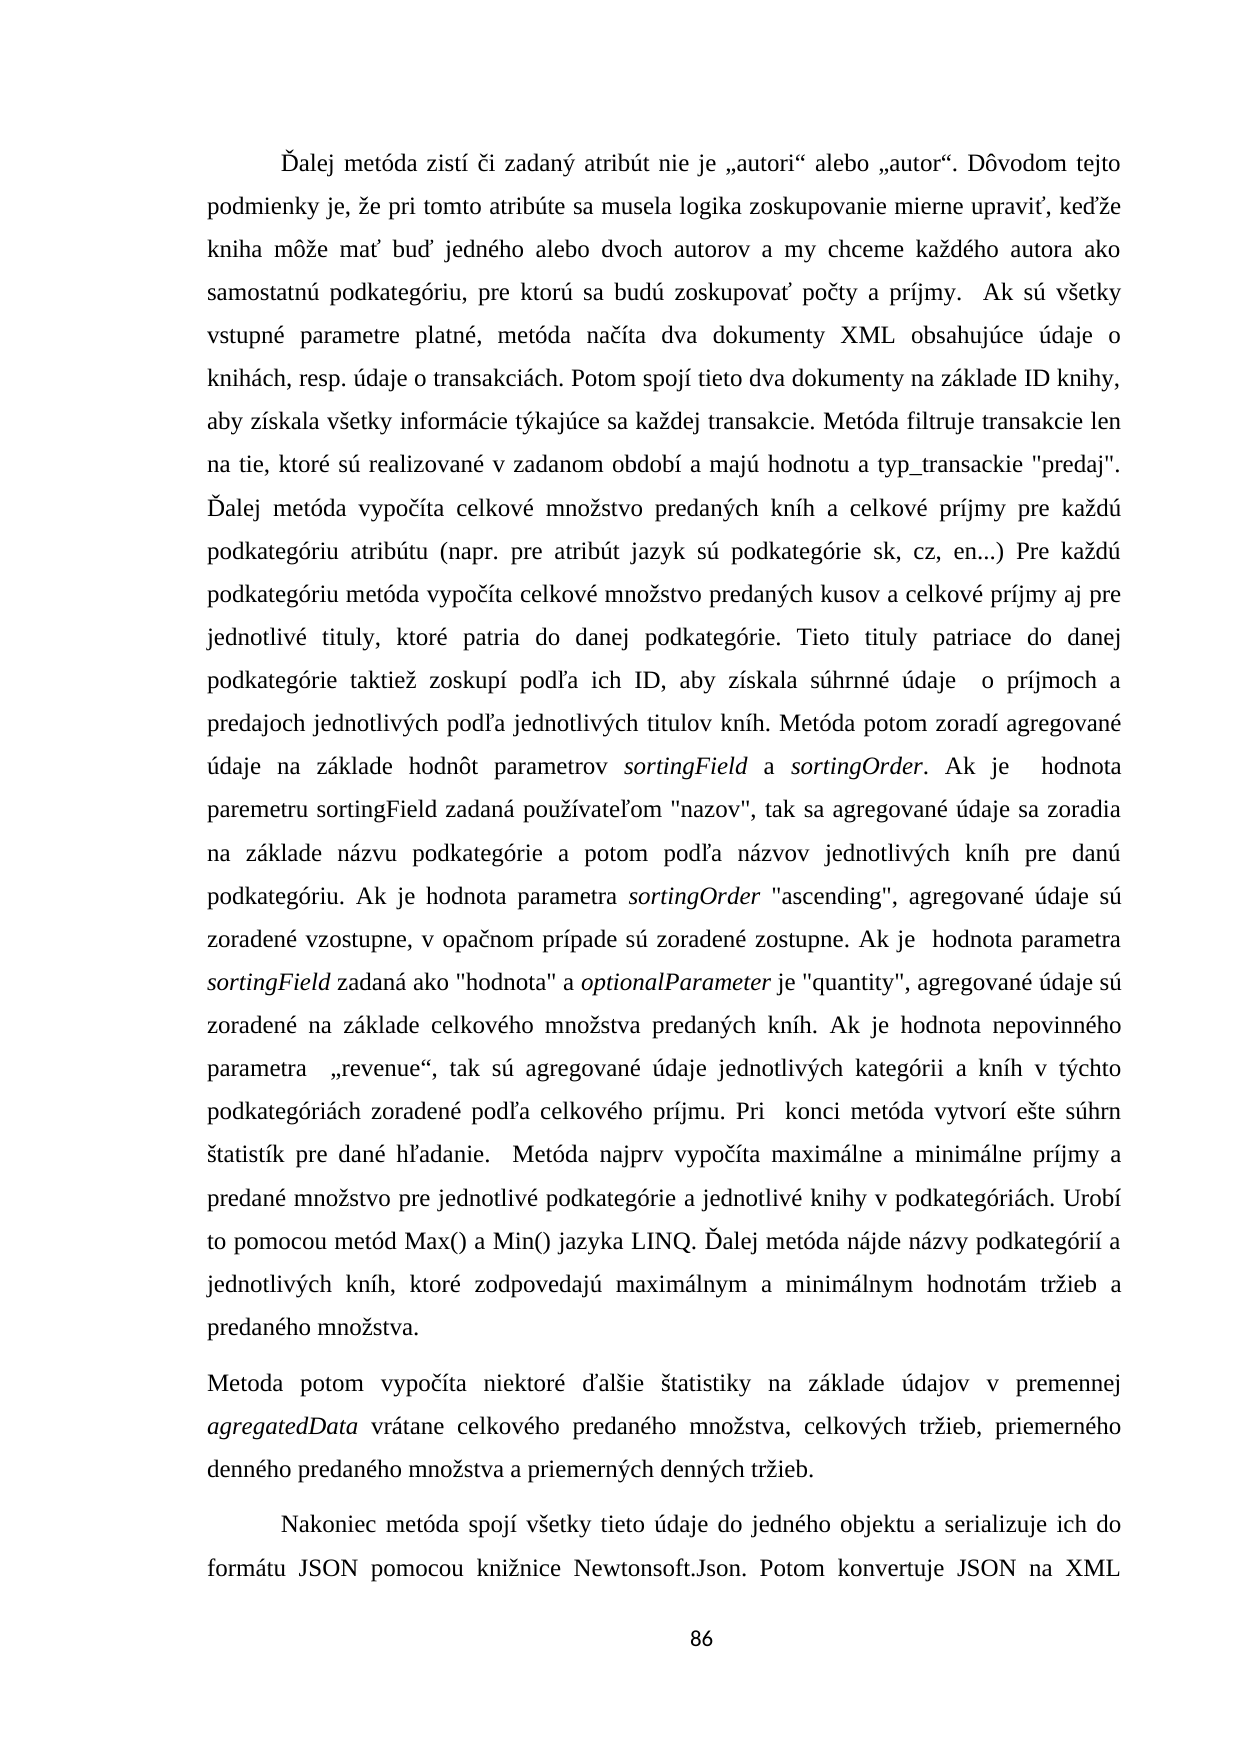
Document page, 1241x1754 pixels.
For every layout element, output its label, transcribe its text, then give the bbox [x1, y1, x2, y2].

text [207, 1509, 1122, 1581]
text Ďalej metóda zistí či zadaný atribút nie je „autori“ alebo „autor“. Dôvodom tejto podmienky je, že pri tomto atribúte sa musela logika zoskupovanie mierne upraviť, keďže kniha môže mať buď jedného alebo dvoch autorov a my chceme každého autora ako samostatnú podkategóriu, pre ktorú sa budú zoskupovať počty a príjmy. Ak sú všetky vstupné parametre platné, metóda načíta dva dokumenty XML obsahujúce údaje o knihách, resp. údaje o transakciách. Potom spojí tieto dva dokumenty na základe ID knihy, aby získala všetky informácie týkajúce sa každej transakcie. Metóda filtruje transakcie len na tie, ktoré sú realizované v zadanom období a majú hodnotu a typ_transackie "predaj". Ďalej metóda vypočíta celkové množstvo predaných kníh a celkové príjmy pre každú podkategóriu atribútu (napr. pre atribút jazyk sú podkategórie sk, cz, en...) Pre každú podkategóriu metóda vypočíta celkové množstvo predaných kusov a celkové príjmy aj pre jednotlivé tituly, ktoré patria do danej podkategórie. Tieto tituly patriace do danej podkategórie taktiež zoskupí podľa ich ID, aby získala súhrnné údaje o príjmoch a predajoch jednotlivých podľa jednotlivých titulov kníh. Metóda potom zoradí agregované údaje na základe hodnôt parametrov sortingField a sortingOrder. Ak je hodnota paremetru sortingField zadaná používateľom "nazov", tak sa agregované údaje sa zoradia na základe názvu podkategórie a potom podľa názvov jednotlivých kníh pre danú podkategóriu. Ak je hodnota parametra sortingOrder "ascending", agregované údaje sú zoradené vzostupne, v opačnom prípade sú zoradené zostupne. Ak je hodnota parametra sortingField zadaná ako "hodnota" a optionalParameter je "quantity", agregované údaje sú zoradené na základe celkového množstva predaných kníh. Ak je hodnota nepovinného parametra „revenue“, tak sú agregované údaje jednotlivých kategórii a kníh v týchto podkategóriách zoradené podľa celkového príjmu. Pri konci metóda vytvorí ešte súhrn štatistík pre dané hľadanie. Metóda najprv vypočíta maximálne a minimálne príjmy a predané množstvo pre jednotlivé podkategórie a jednotlivé knihy v podkategóriách. Urobí to pomocou metód Max() a Min() jazyka LINQ. Ďalej metóda nájde názvy podkategórií a jednotlivých kníh, ktoré zodpovedajú maximálnym a minimálnym hodnotám tržieb a predaného množstva. [207, 148, 1122, 1341]
text Metoda potom vypočíta niektoré ďalšie štatistiky na základe údajov v premennej agregatedData vrátane celkového predaného množstva, celkových tržieb, priemerného denného predaného množstva a priemerných denných tržieb. [207, 1368, 1122, 1483]
